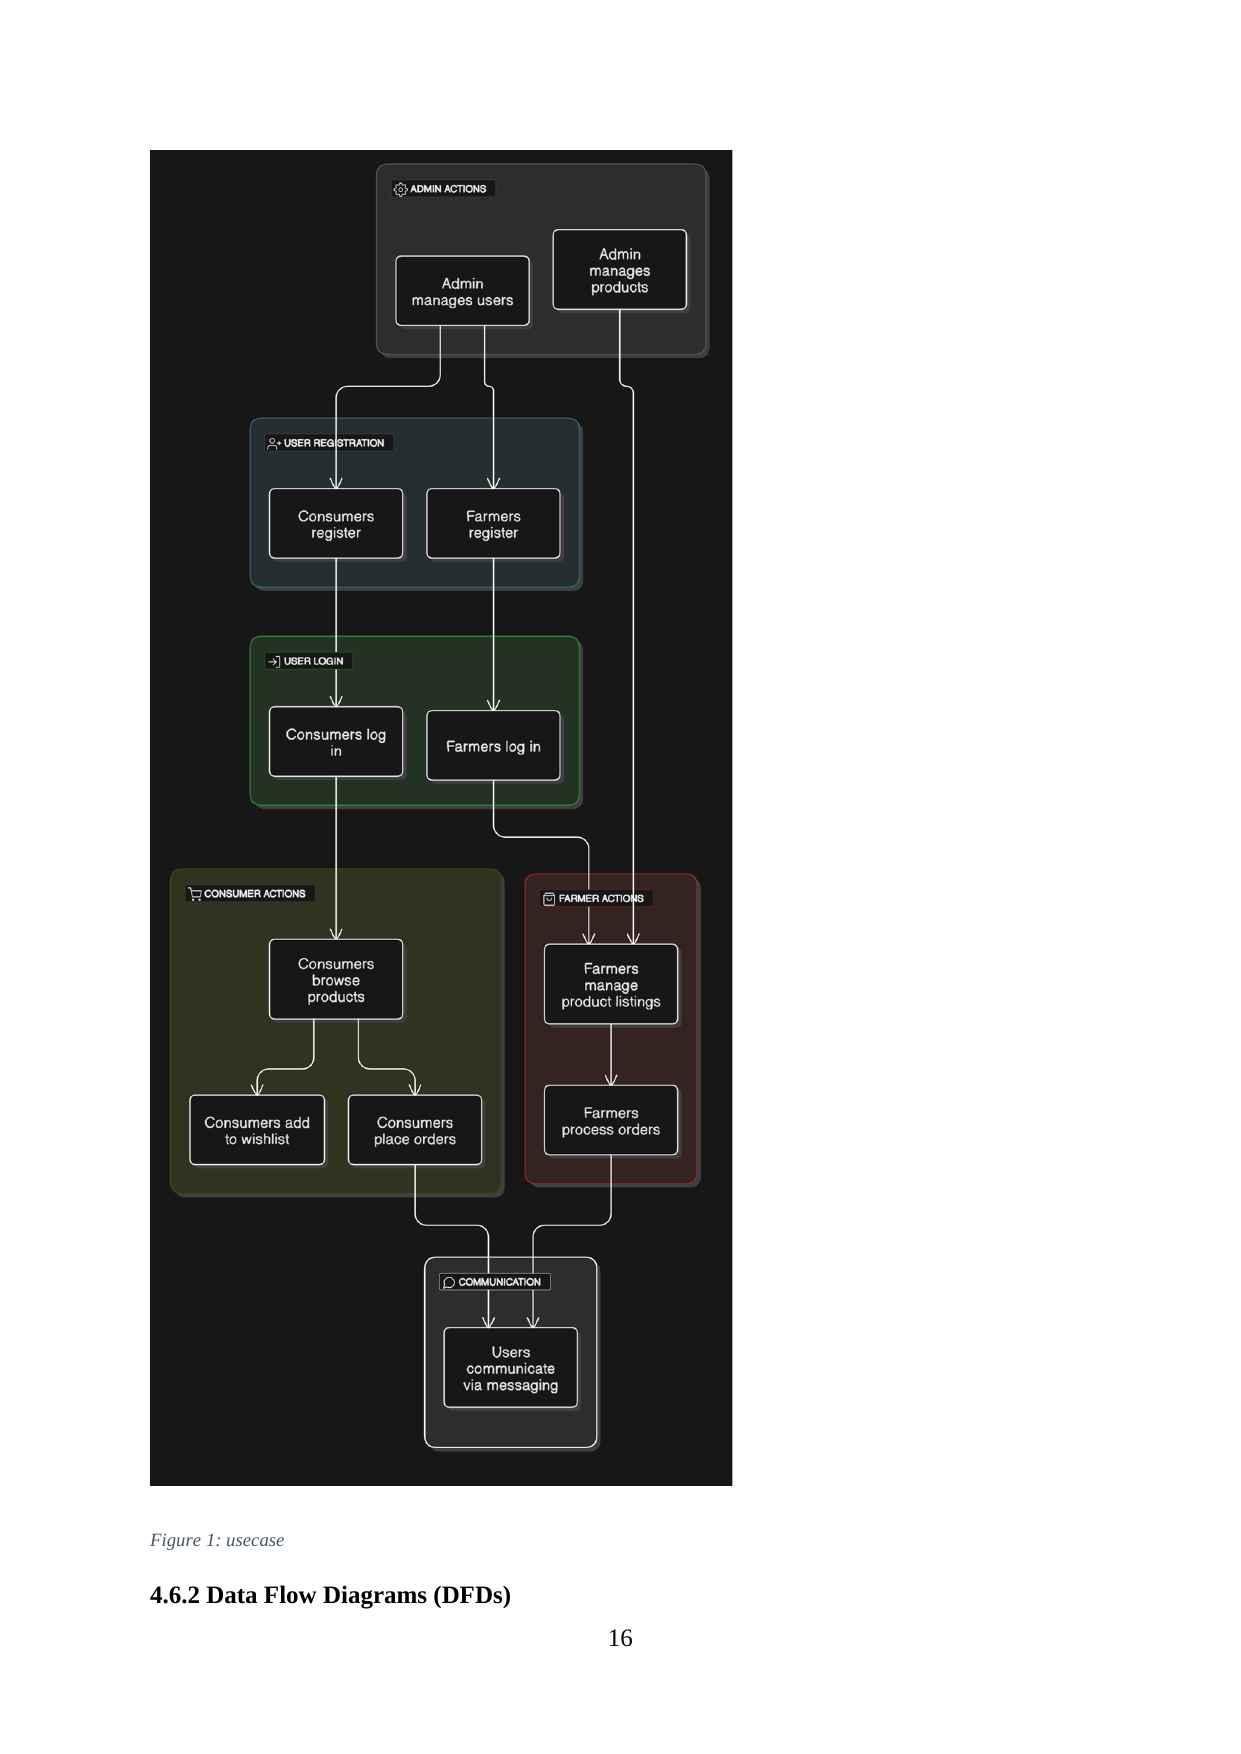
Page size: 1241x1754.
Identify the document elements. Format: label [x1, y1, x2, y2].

picture [150, 150, 733, 1486]
